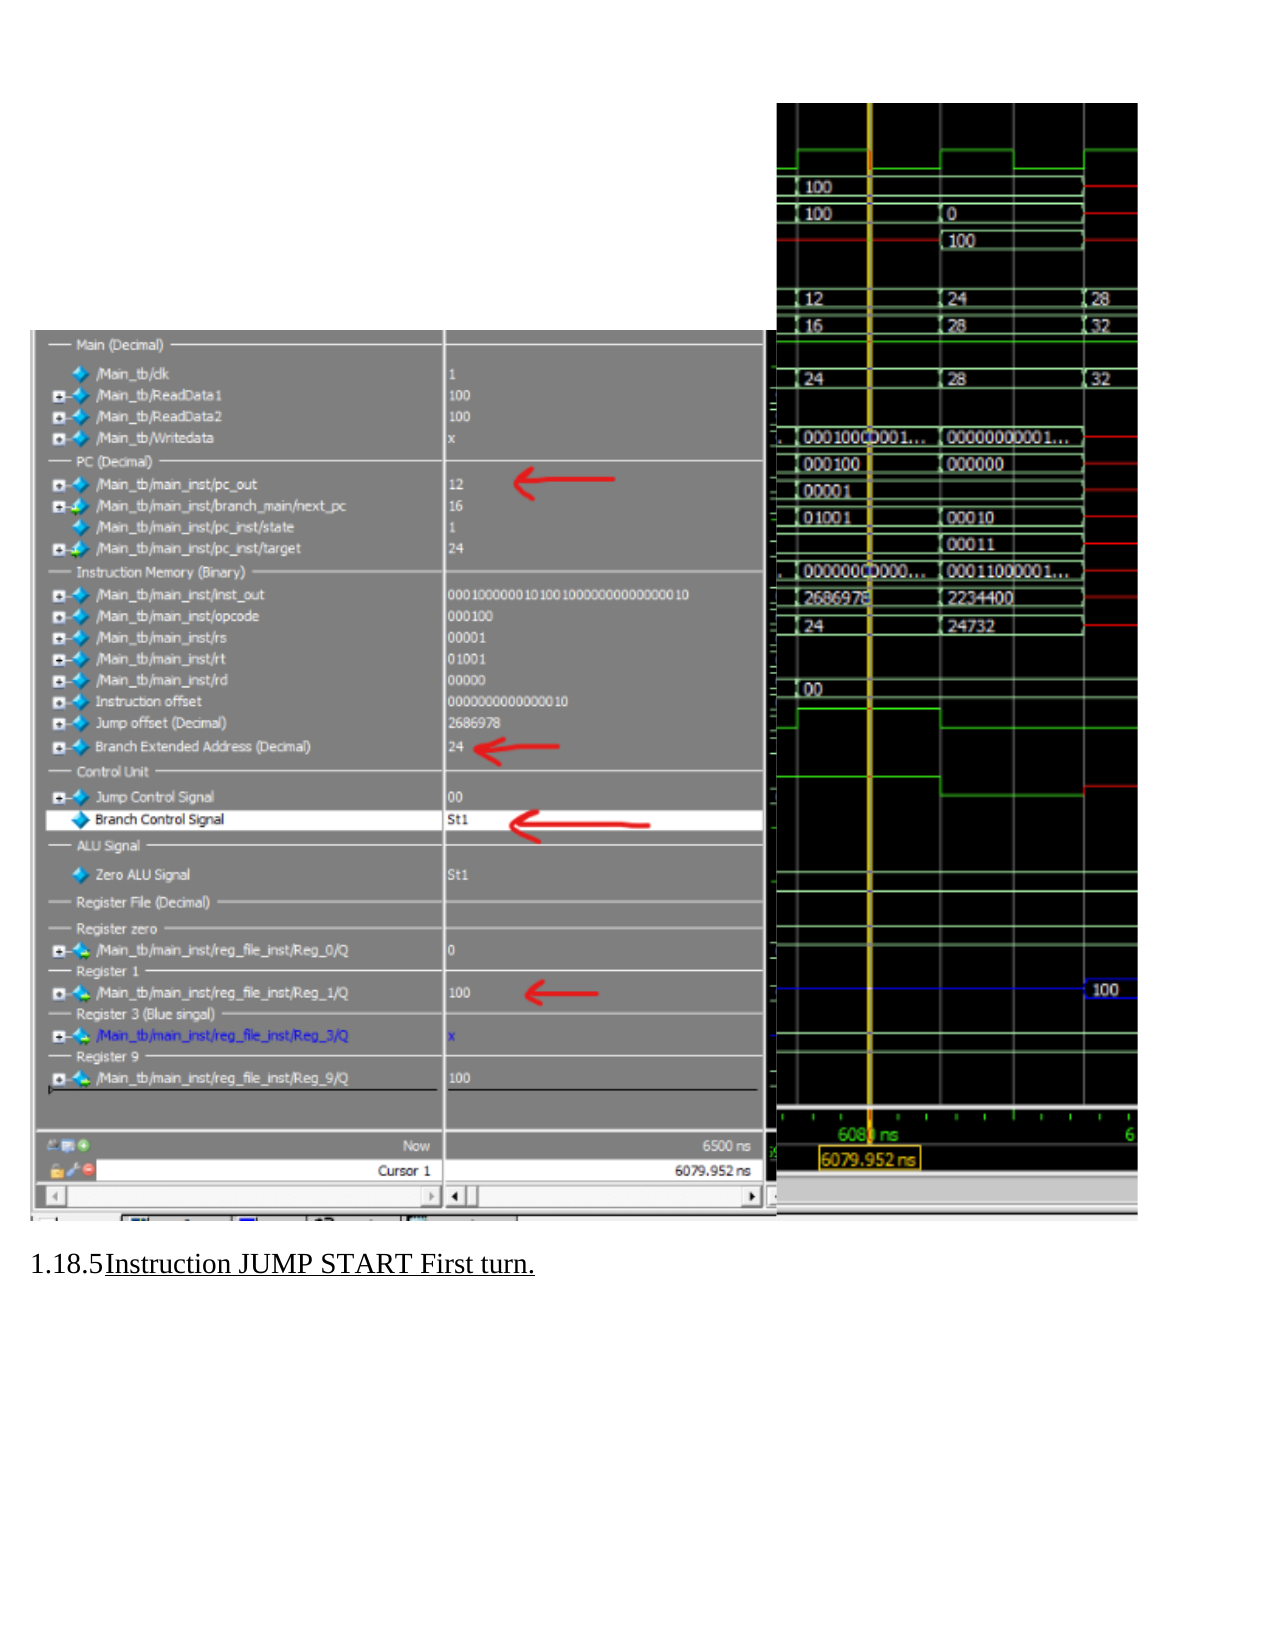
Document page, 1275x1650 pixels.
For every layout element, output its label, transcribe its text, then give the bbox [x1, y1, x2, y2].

picture [30, 103, 1138, 1221]
subtitle Instruction JUMP START First turn. [30, 1246, 1245, 1279]
